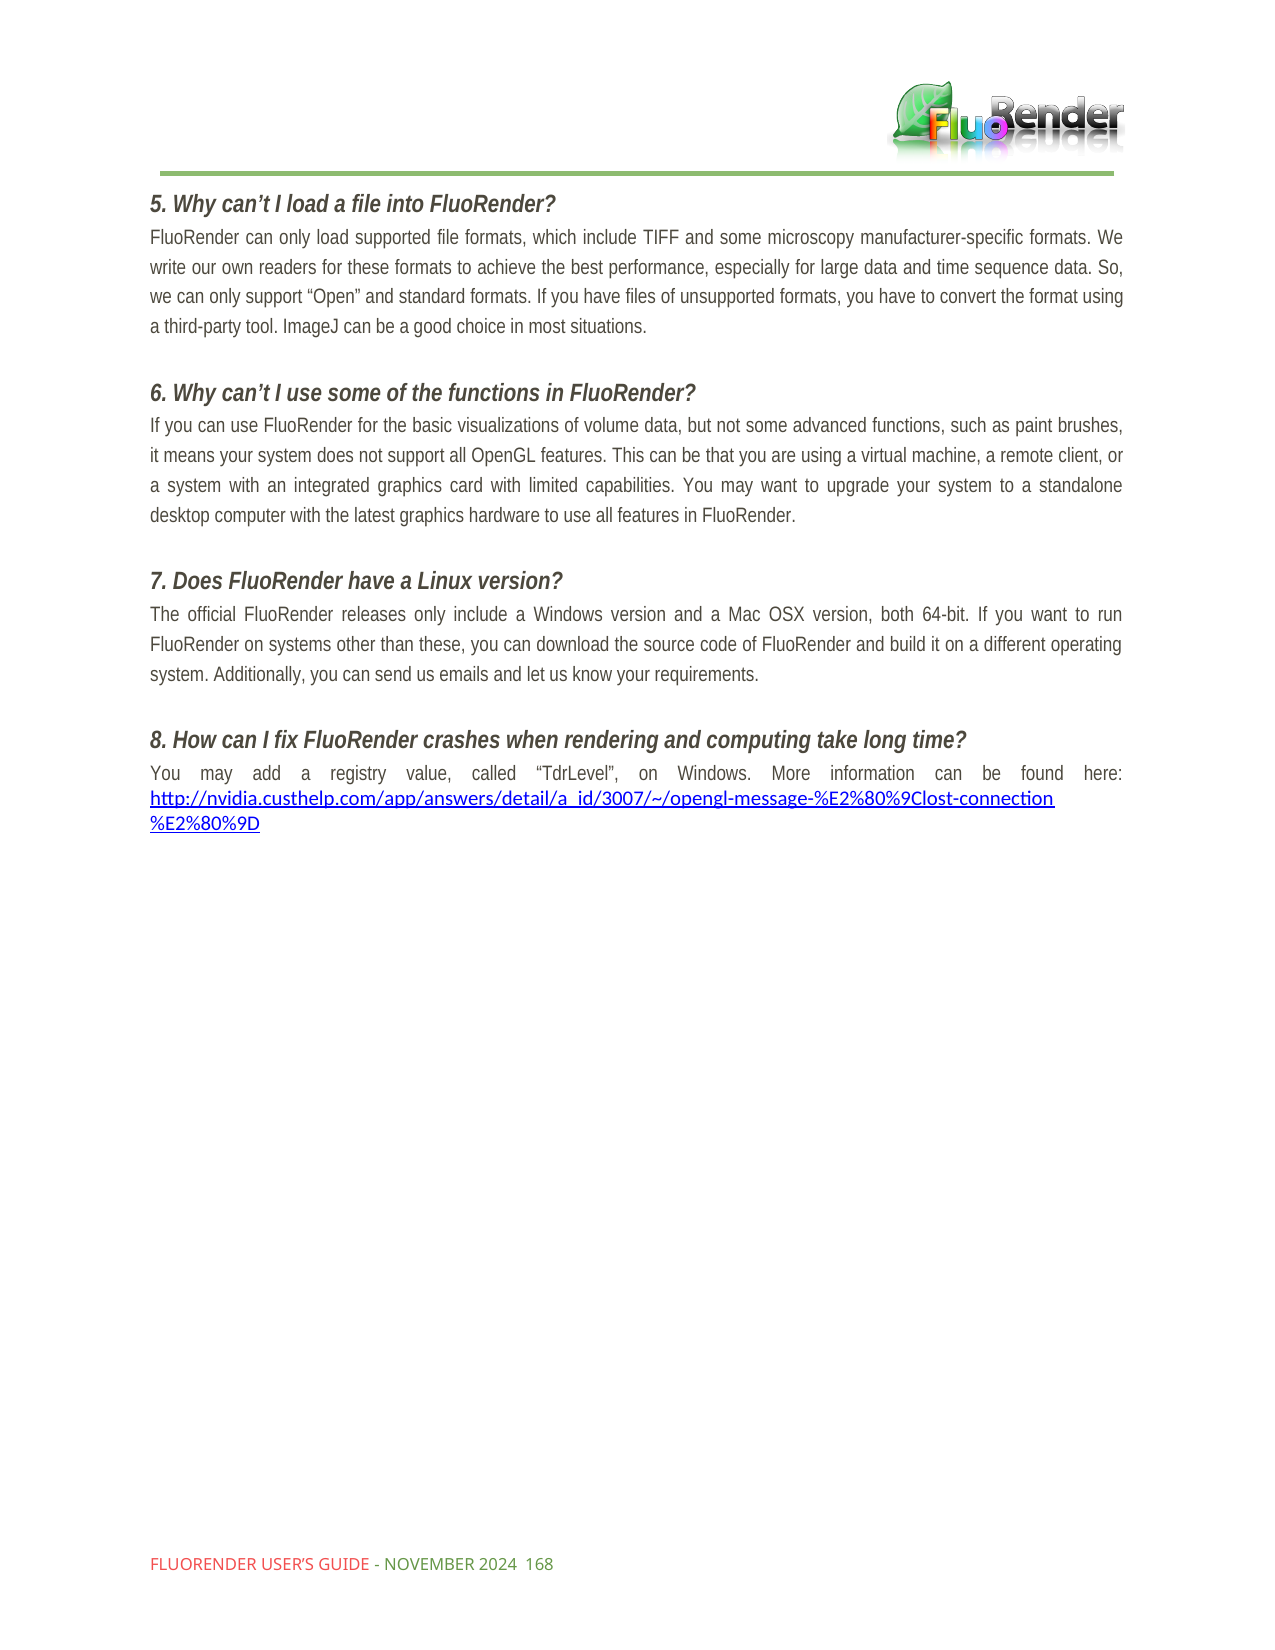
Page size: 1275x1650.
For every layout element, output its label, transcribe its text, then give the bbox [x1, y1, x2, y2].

subtitle 6. Why can’t I use some of the functions in FluoRender? [150, 378, 1125, 406]
subtitle 7. Does FluoRender have a Linux version? [150, 566, 1125, 595]
picture [887, 75, 1125, 165]
subtitle 8. How can I fix FluoRender crashes when rendering and computing take long time? [150, 725, 1125, 754]
text You may add a registry value, called “TdrLevel”, on Windows. More information can be found here: http://nvidia.custhelp.com/app/answers/detail/a_id/3007/~/opengl-message-%E2%80%9Clost-connection%E2%80%9D [150, 761, 1125, 836]
text If you can use FluoRender for the basic visualizations of volume data, but not some advanced functions, such as paint brushes, it means your system does not support all OpenGL features. This can be that you are using a virtual machine, a remote client, or a system with an integrated graphics card with limited capabilities. You may want to upgrade your system to a standalone desktop computer with the latest graphics hardware to use all features in FluoRender. [150, 413, 1125, 527]
text FluoRender can only load supported file formats, which include TIFF and some microscopy manufacturer-specific formats. We write our own readers for these formats to achieve the best performance, especially for large data and time sequence data. So, we can only support “Open” and standard formats. If you have files of unsupported formats, you have to convert the format using a third-party tool. ImageJ can be a good choice in most situations. [150, 225, 1125, 338]
text The official FluoRender releases only include a Windows version and a Mac OSX version, both 64-bit. If you want to run FluoRender on systems other than these, you can download the source code of FluoRender and build it on a different operating system. Additionally, you can send us emails and let us know your requirements. [150, 602, 1125, 686]
subtitle 5. Why can’t I load a file into FluoRender? [150, 189, 1125, 218]
